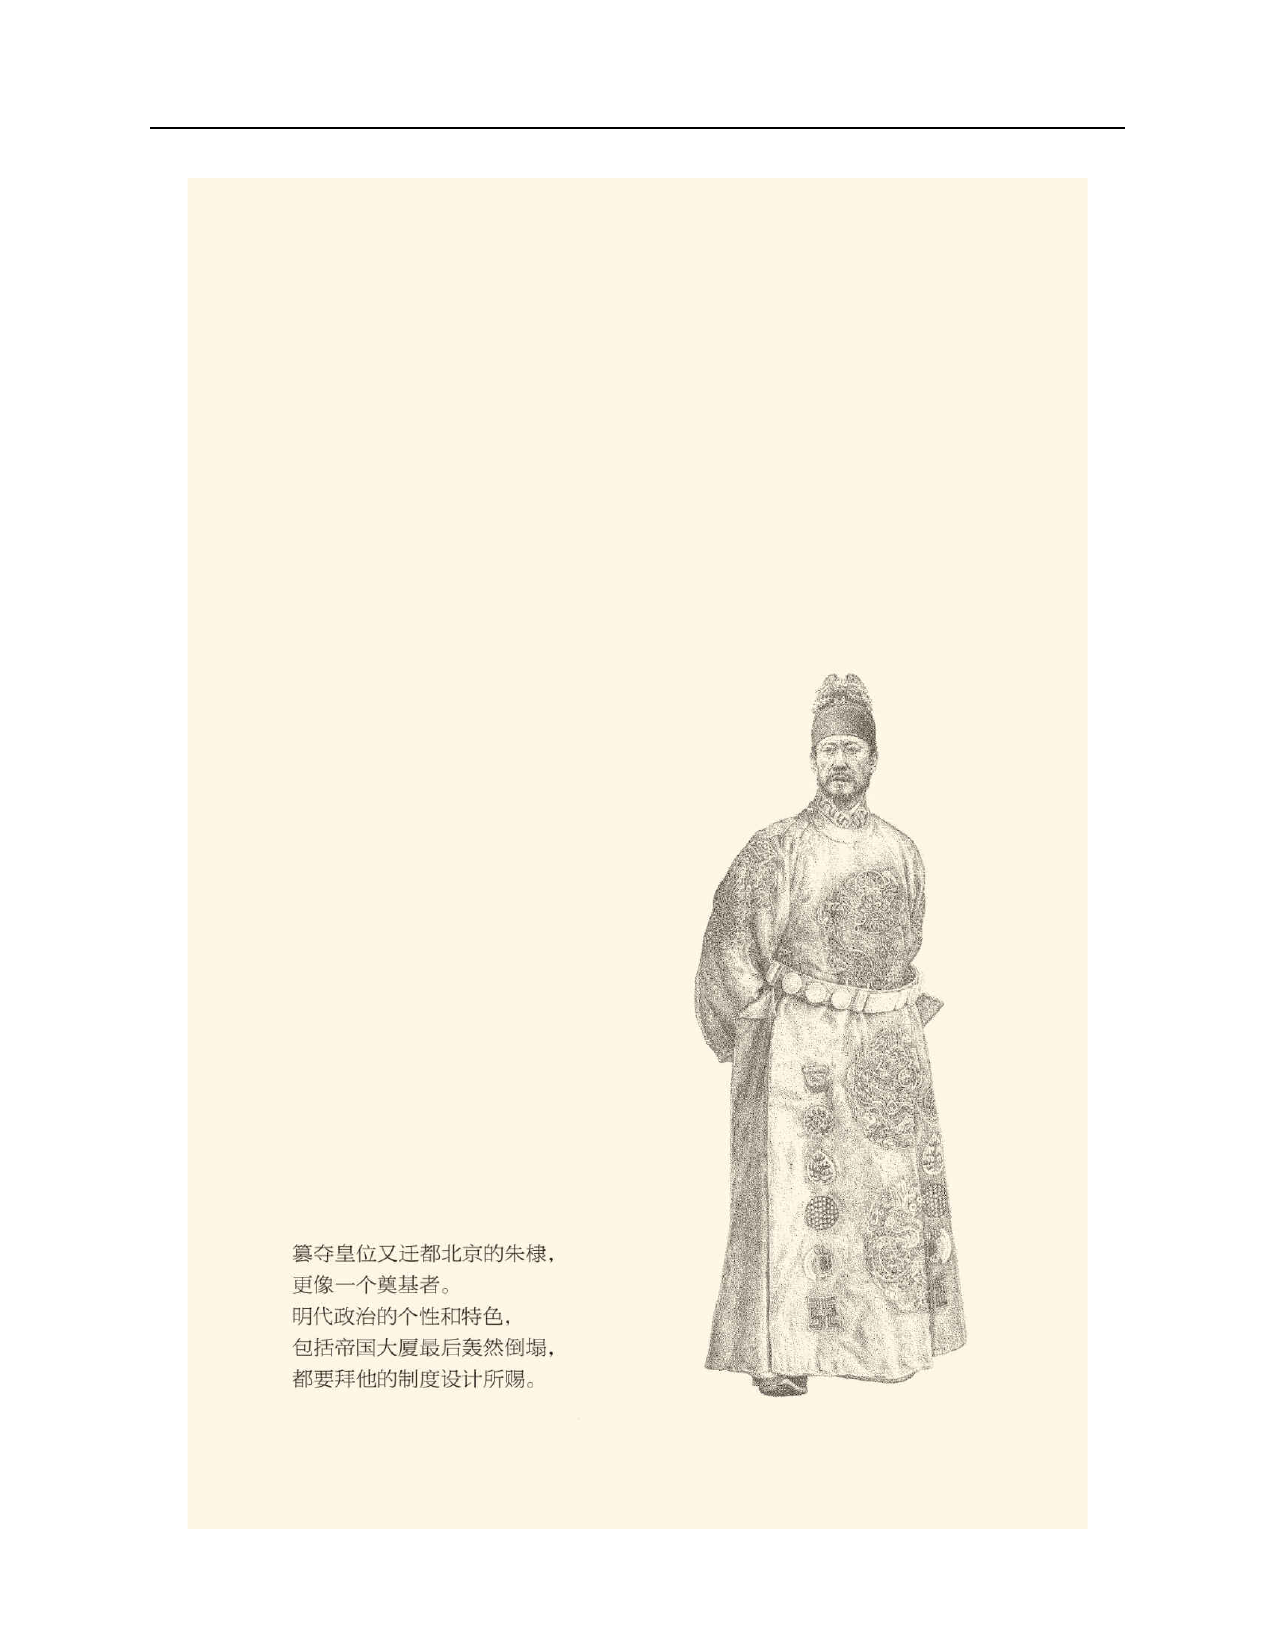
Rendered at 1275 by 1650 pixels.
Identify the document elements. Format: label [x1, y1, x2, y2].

picture [187, 178, 1088, 1529]
